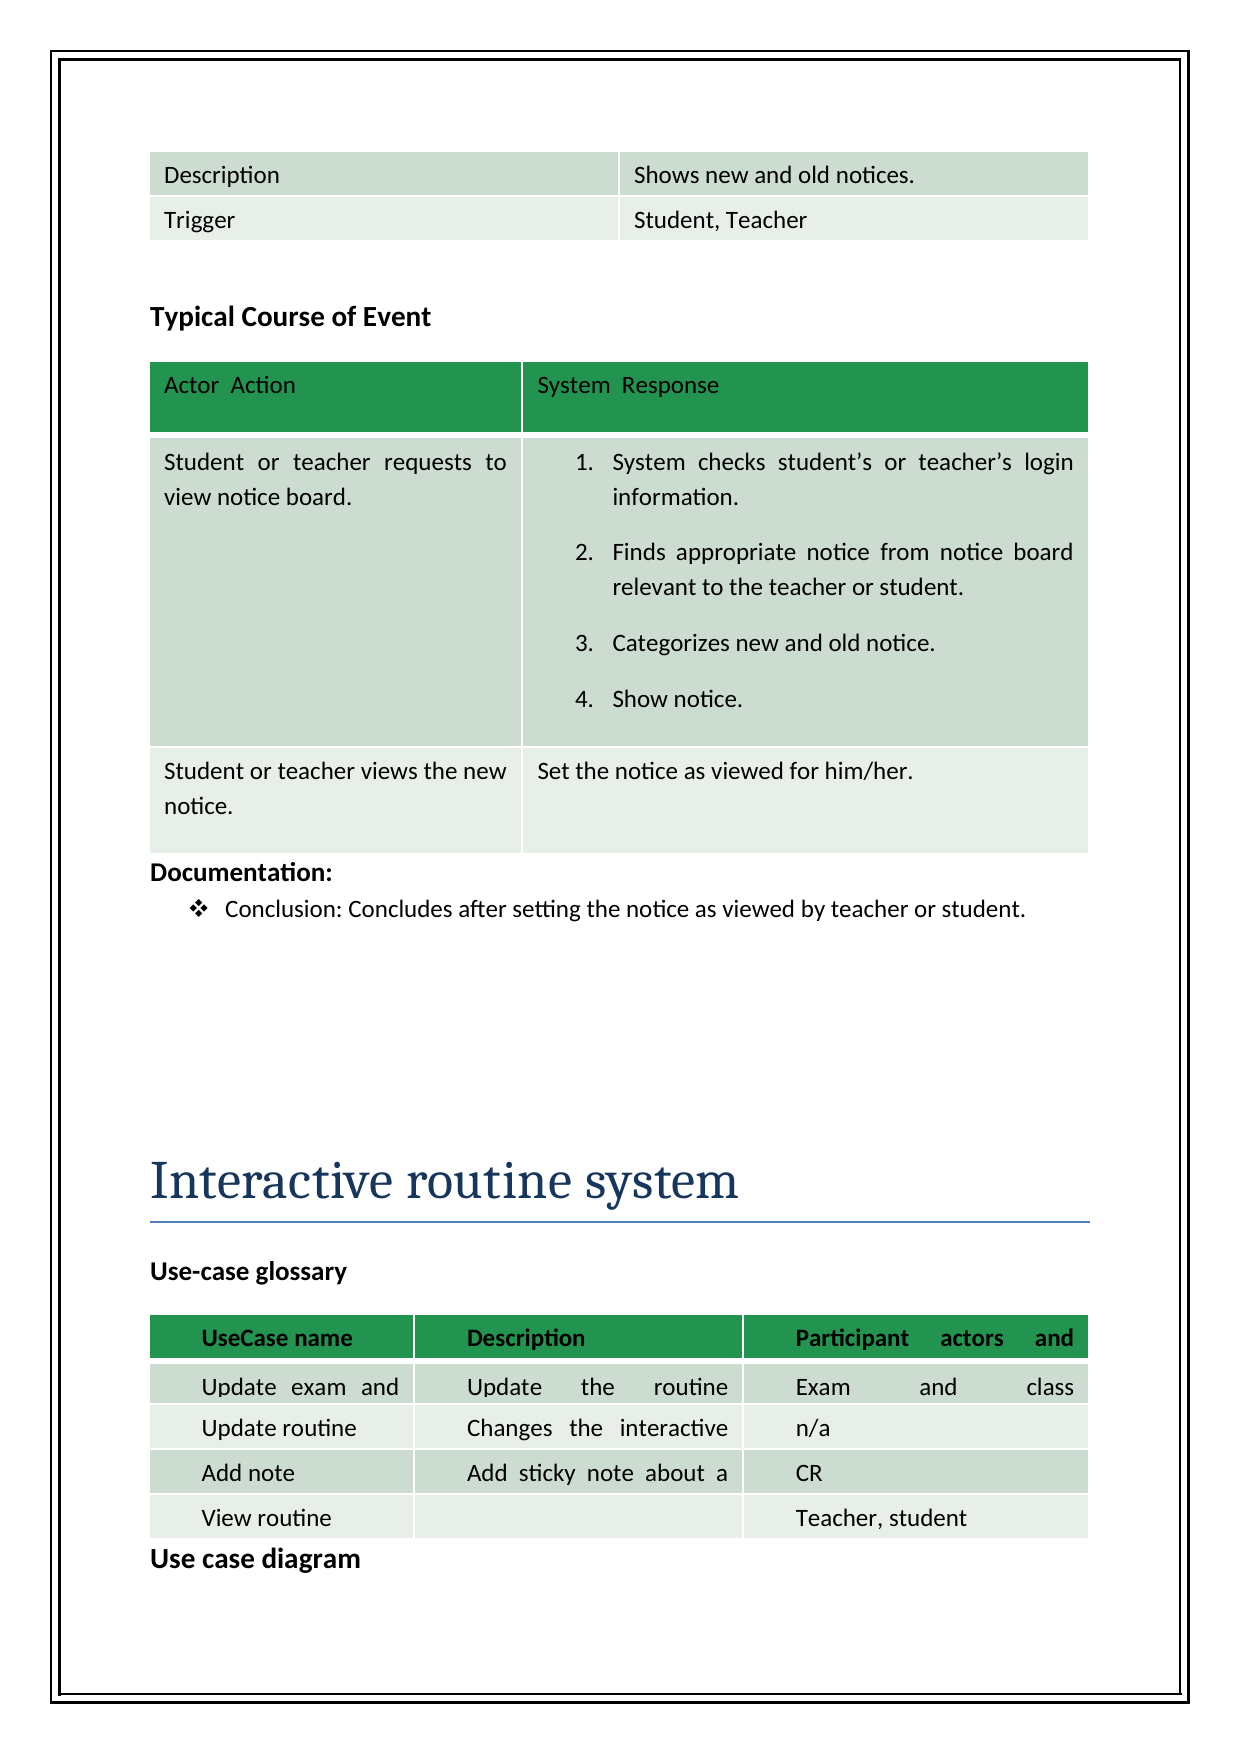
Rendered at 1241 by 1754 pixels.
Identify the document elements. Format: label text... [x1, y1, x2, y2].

table_header System Response [523, 362, 1088, 432]
table_header Participant actors and roles [744, 1315, 1088, 1358]
table_cell Add note [150, 1450, 413, 1493]
table_cell n/a [744, 1405, 1088, 1448]
text Use-case glossary [150, 1254, 1090, 1287]
text Use case diagram [150, 1540, 1090, 1576]
text Typical Course of Event [150, 298, 1090, 333]
list Conclusion: Concludes after setting the notice as viewed by teacher or student. [187, 893, 1090, 924]
table_header UseCase name [150, 1315, 413, 1358]
table_cell CR [744, 1450, 1088, 1493]
table_cell [415, 1495, 742, 1538]
table_cell Update routine [150, 1405, 413, 1448]
table_cell Description [150, 152, 618, 195]
table_cell Student, Teacher [620, 197, 1088, 240]
title Interactive routine system [150, 1150, 1090, 1221]
table_header Actor Action [150, 362, 521, 432]
table_cell Shows new and old notices. [620, 152, 1088, 195]
text Documentation: [150, 855, 1090, 888]
table_cell Update the routine information about exam and classes. [415, 1364, 742, 1403]
table_cell Student or teacher views the new notice. [150, 748, 521, 853]
table_cell System checks student’s or teacher’s login information. Finds appropriate notice from notice board relevant to the teacher or student. Categorizes new and old notice. Show notice. [523, 438, 1088, 746]
table_cell View routine [150, 1495, 413, 1538]
table_cell Add sticky note about a specific class [415, 1450, 742, 1493]
table_cell Exam and class management system [744, 1364, 1088, 1403]
table_header Description [415, 1315, 742, 1358]
table_cell Changes the interactive routine accordingly [415, 1405, 742, 1448]
table_cell Set the notice as viewed for him/her. [523, 748, 1088, 853]
table_cell Student or teacher requests to view notice board. [150, 438, 521, 746]
table_cell Trigger [150, 197, 618, 240]
table_cell Teacher, student [744, 1495, 1088, 1538]
table_cell Update exam and class information [150, 1364, 413, 1403]
